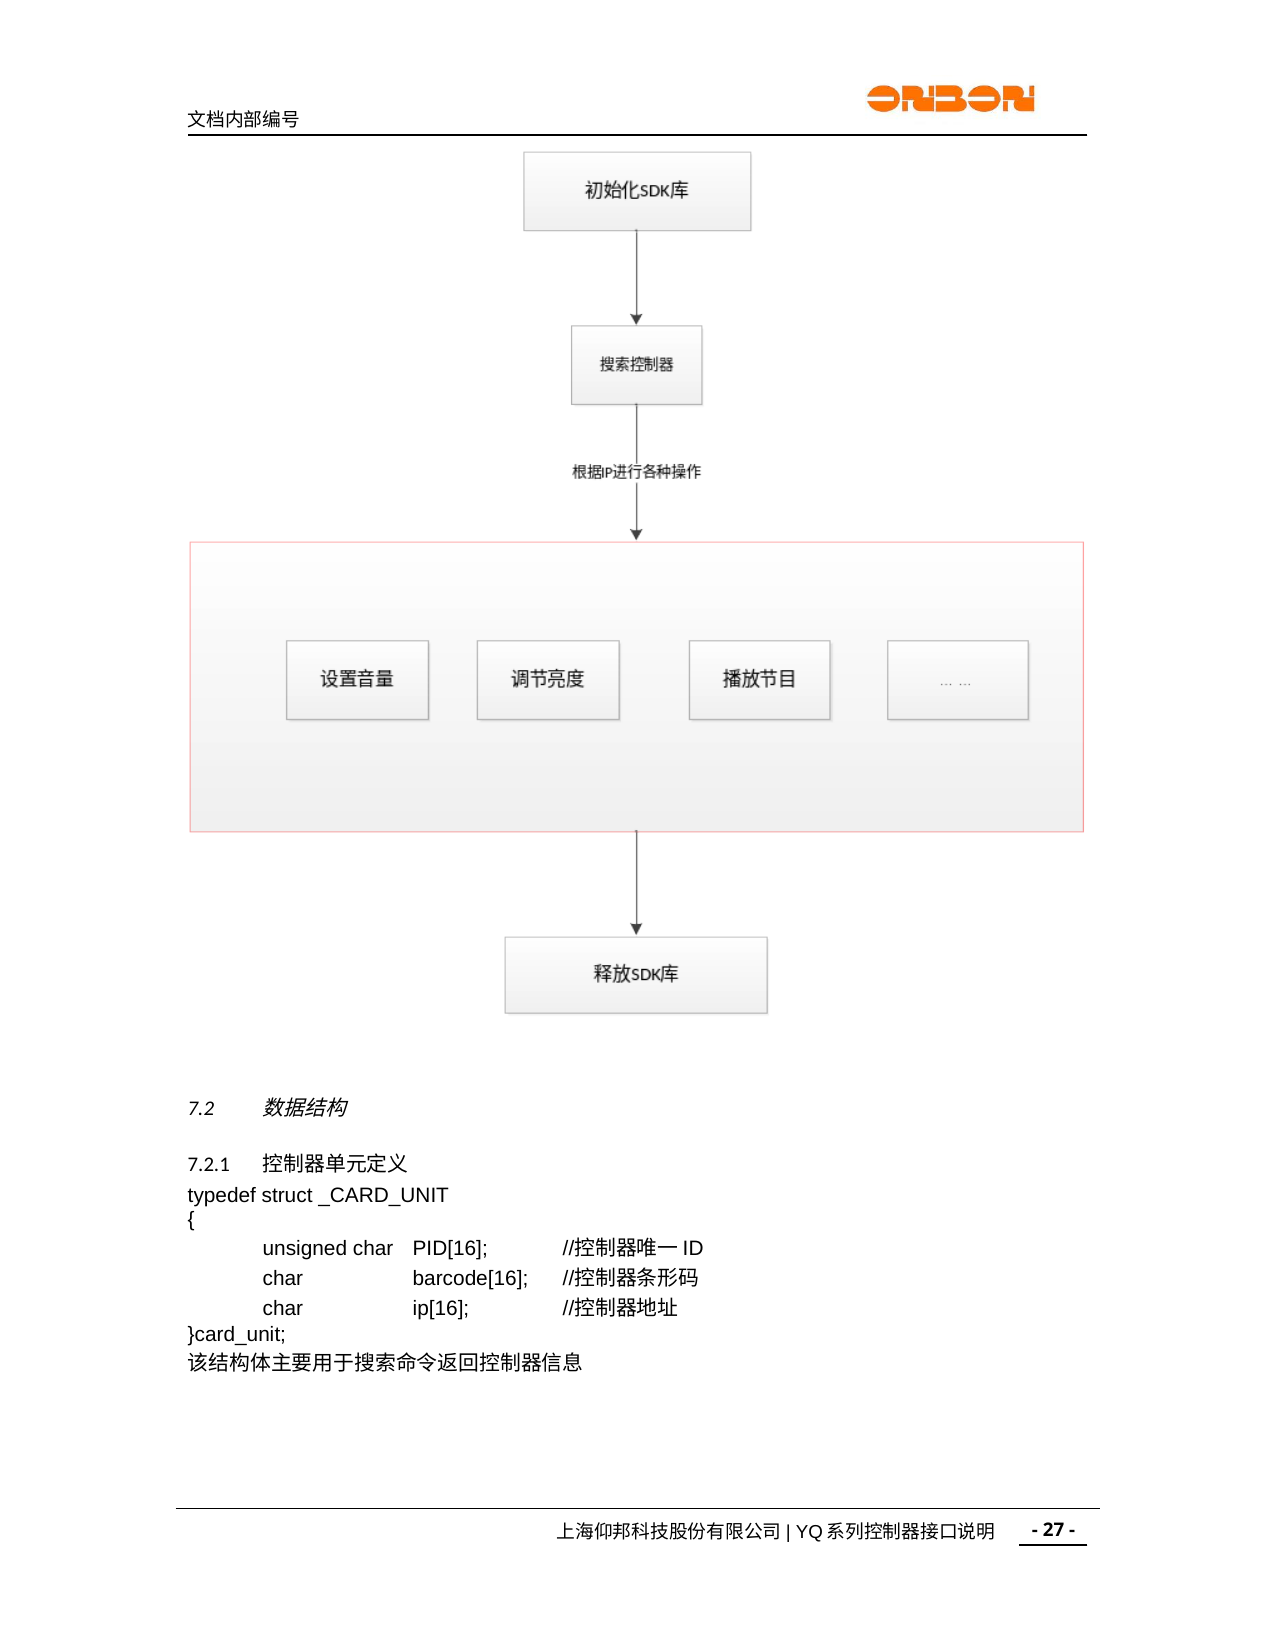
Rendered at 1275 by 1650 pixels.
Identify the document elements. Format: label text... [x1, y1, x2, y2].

text unsigned char PID[16]; //控制器唯一ID [187, 1231, 1087, 1261]
text }card_unit; [187, 1322, 1087, 1346]
picture [854, 75, 1053, 127]
text typedef struct _CARD_UNIT [187, 1183, 1087, 1207]
text { [187, 1207, 1087, 1231]
subtitle 控制器单元定义 [187, 1147, 1087, 1177]
subtitle 数据结构 [187, 1092, 1087, 1122]
text 该结构体主要用于搜索命令返回控制器信息 [187, 1346, 1087, 1376]
text char ip[16]; //控制器地址 [187, 1292, 1087, 1322]
text char barcode[16]; //控制器条形码 [187, 1261, 1087, 1292]
